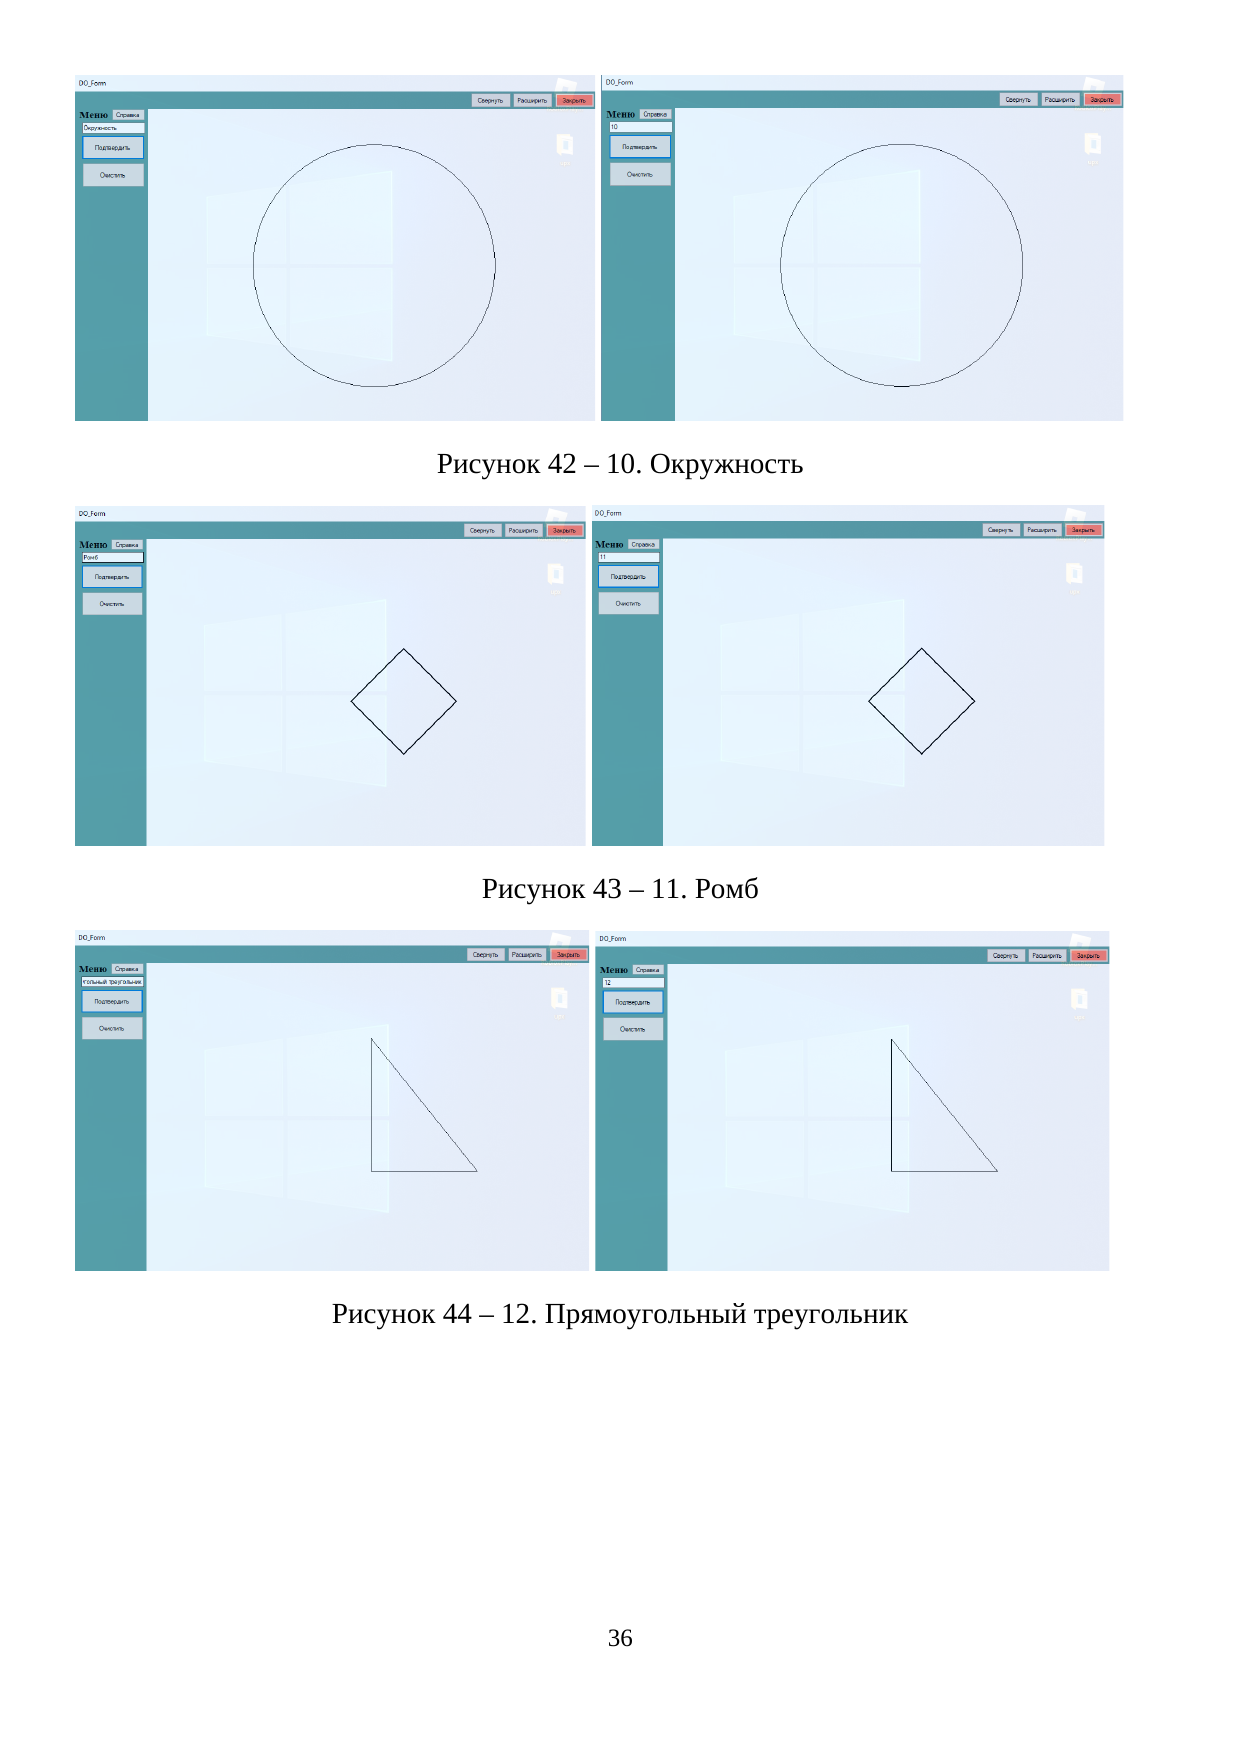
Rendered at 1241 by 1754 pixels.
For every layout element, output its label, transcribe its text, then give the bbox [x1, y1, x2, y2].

text Рисунок 44 – 12. Прямоугольный треугольник [75, 1296, 1165, 1330]
picture [75, 75, 596, 421]
picture [601, 75, 1124, 421]
picture [75, 930, 590, 1271]
picture [595, 931, 1110, 1271]
text Рисунок 43 – 11. Ромб [75, 871, 1165, 904]
picture [592, 505, 1105, 846]
text Рисунок 42 – 10. Окружность [75, 446, 1165, 479]
picture [75, 506, 586, 846]
